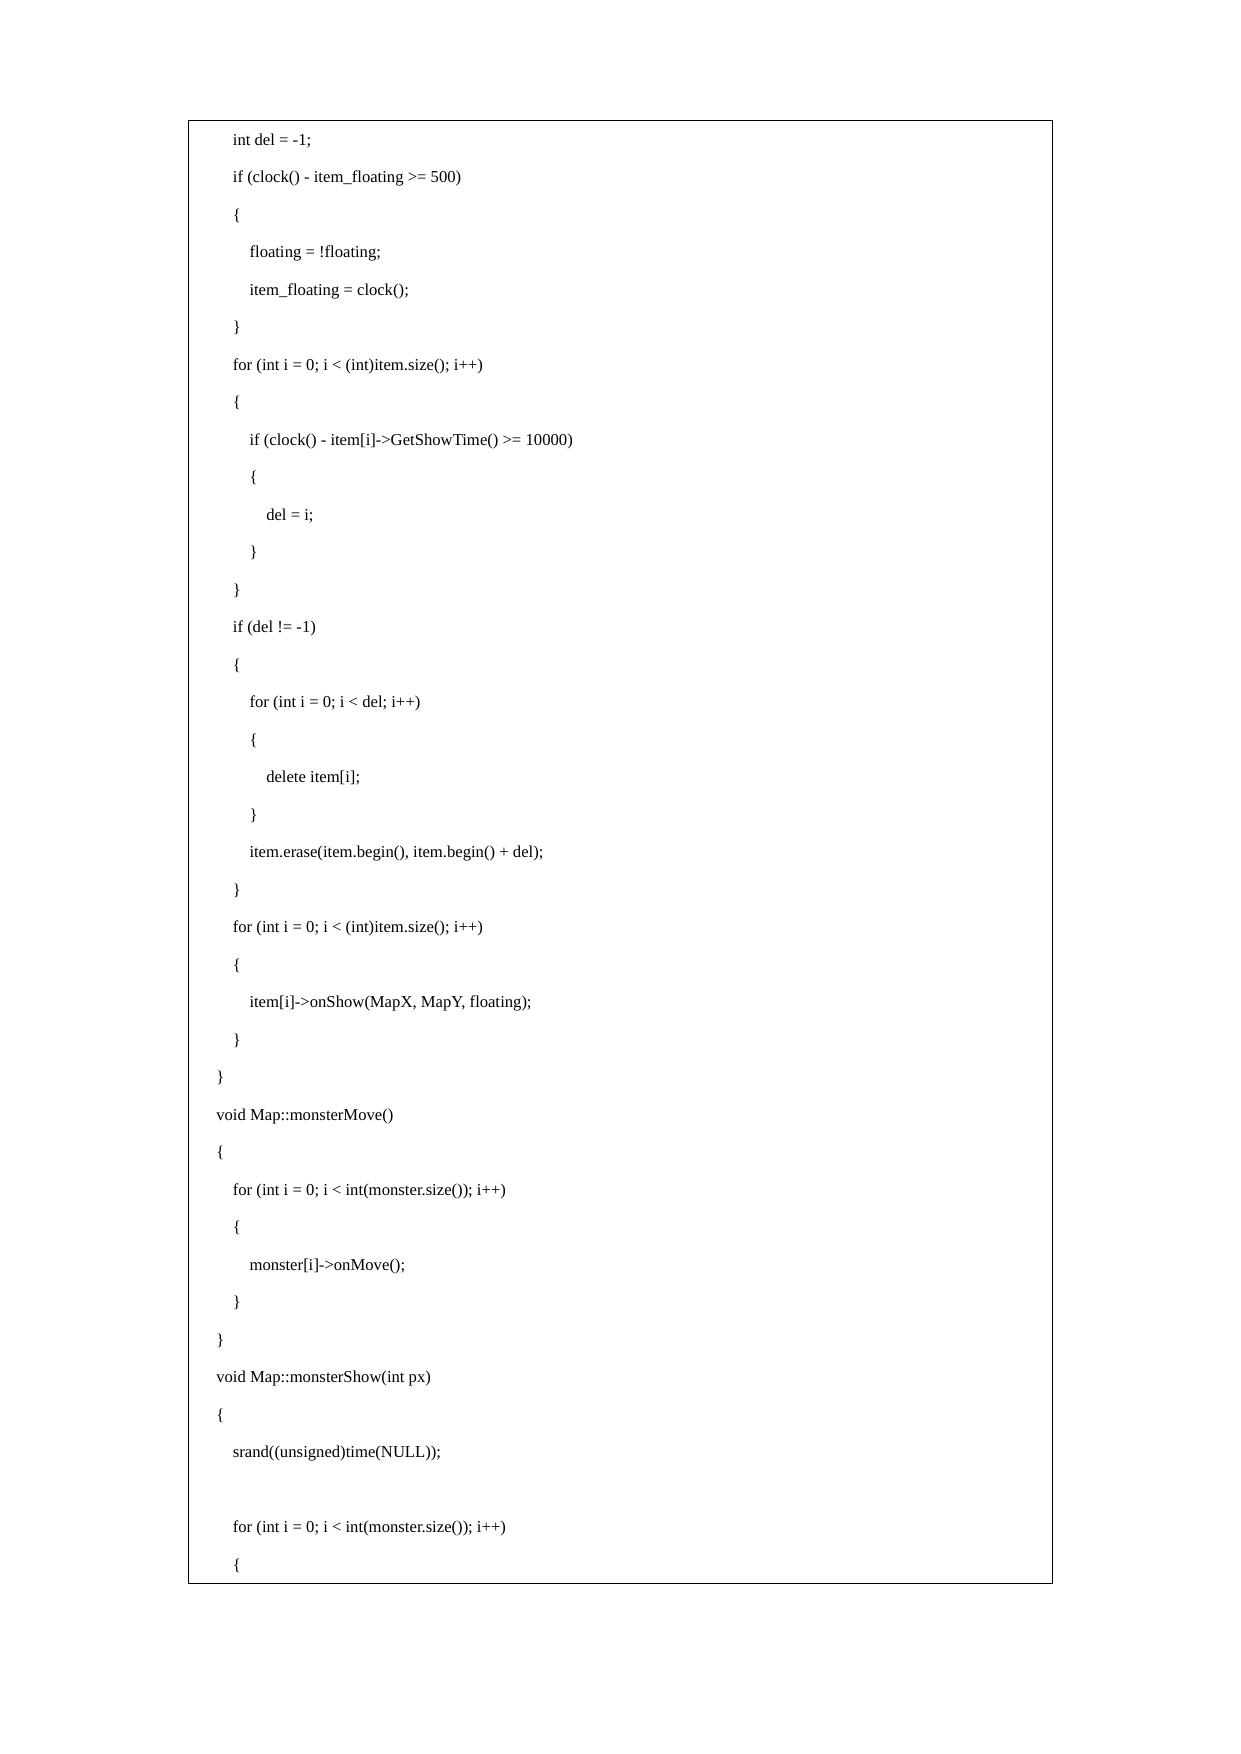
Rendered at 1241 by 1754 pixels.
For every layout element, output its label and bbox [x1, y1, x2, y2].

table_cell [189, 121, 1052, 1583]
